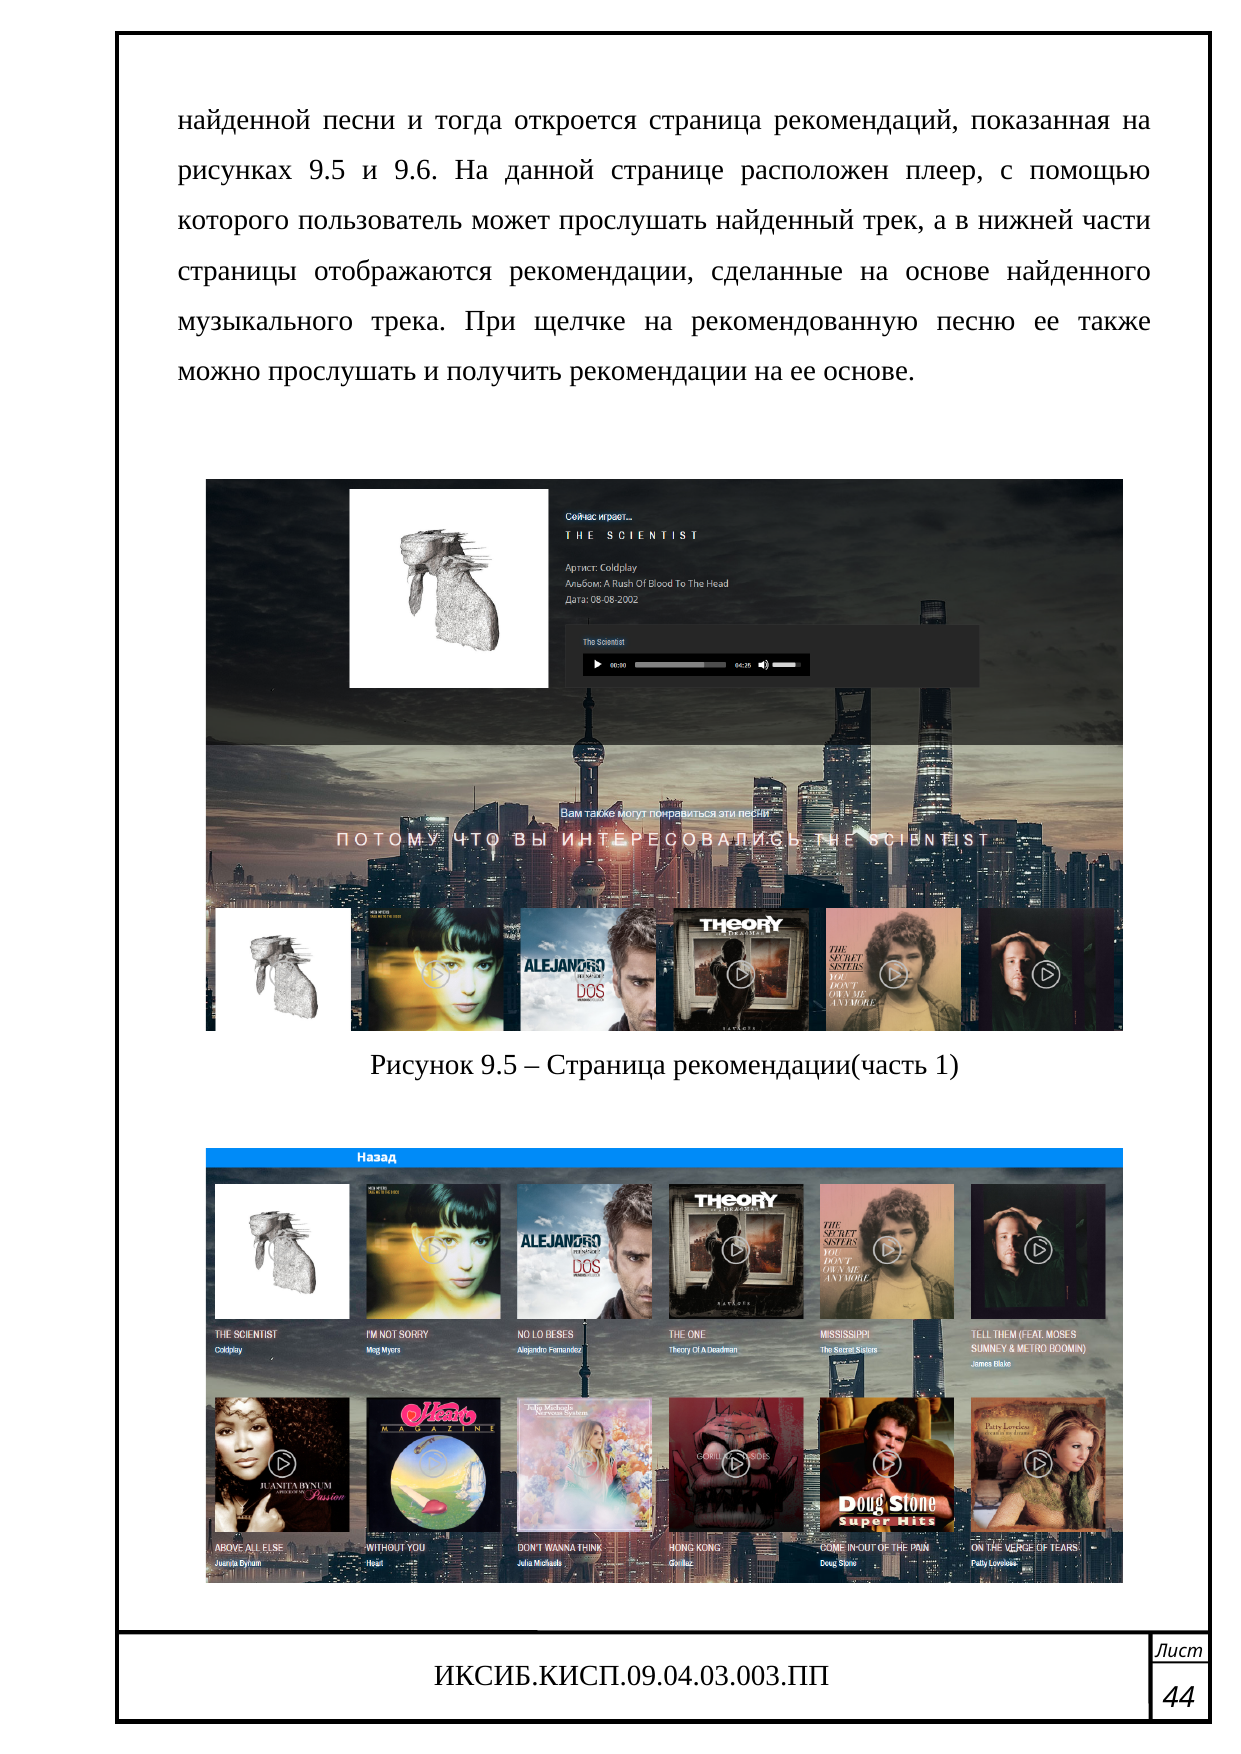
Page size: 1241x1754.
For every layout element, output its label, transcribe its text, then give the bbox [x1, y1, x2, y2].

picture [205, 479, 1123, 1031]
picture [205, 1148, 1123, 1583]
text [177, 102, 1152, 387]
text Рисунок 9.5 – Страница рекомендации(часть 1) [177, 1047, 1152, 1081]
